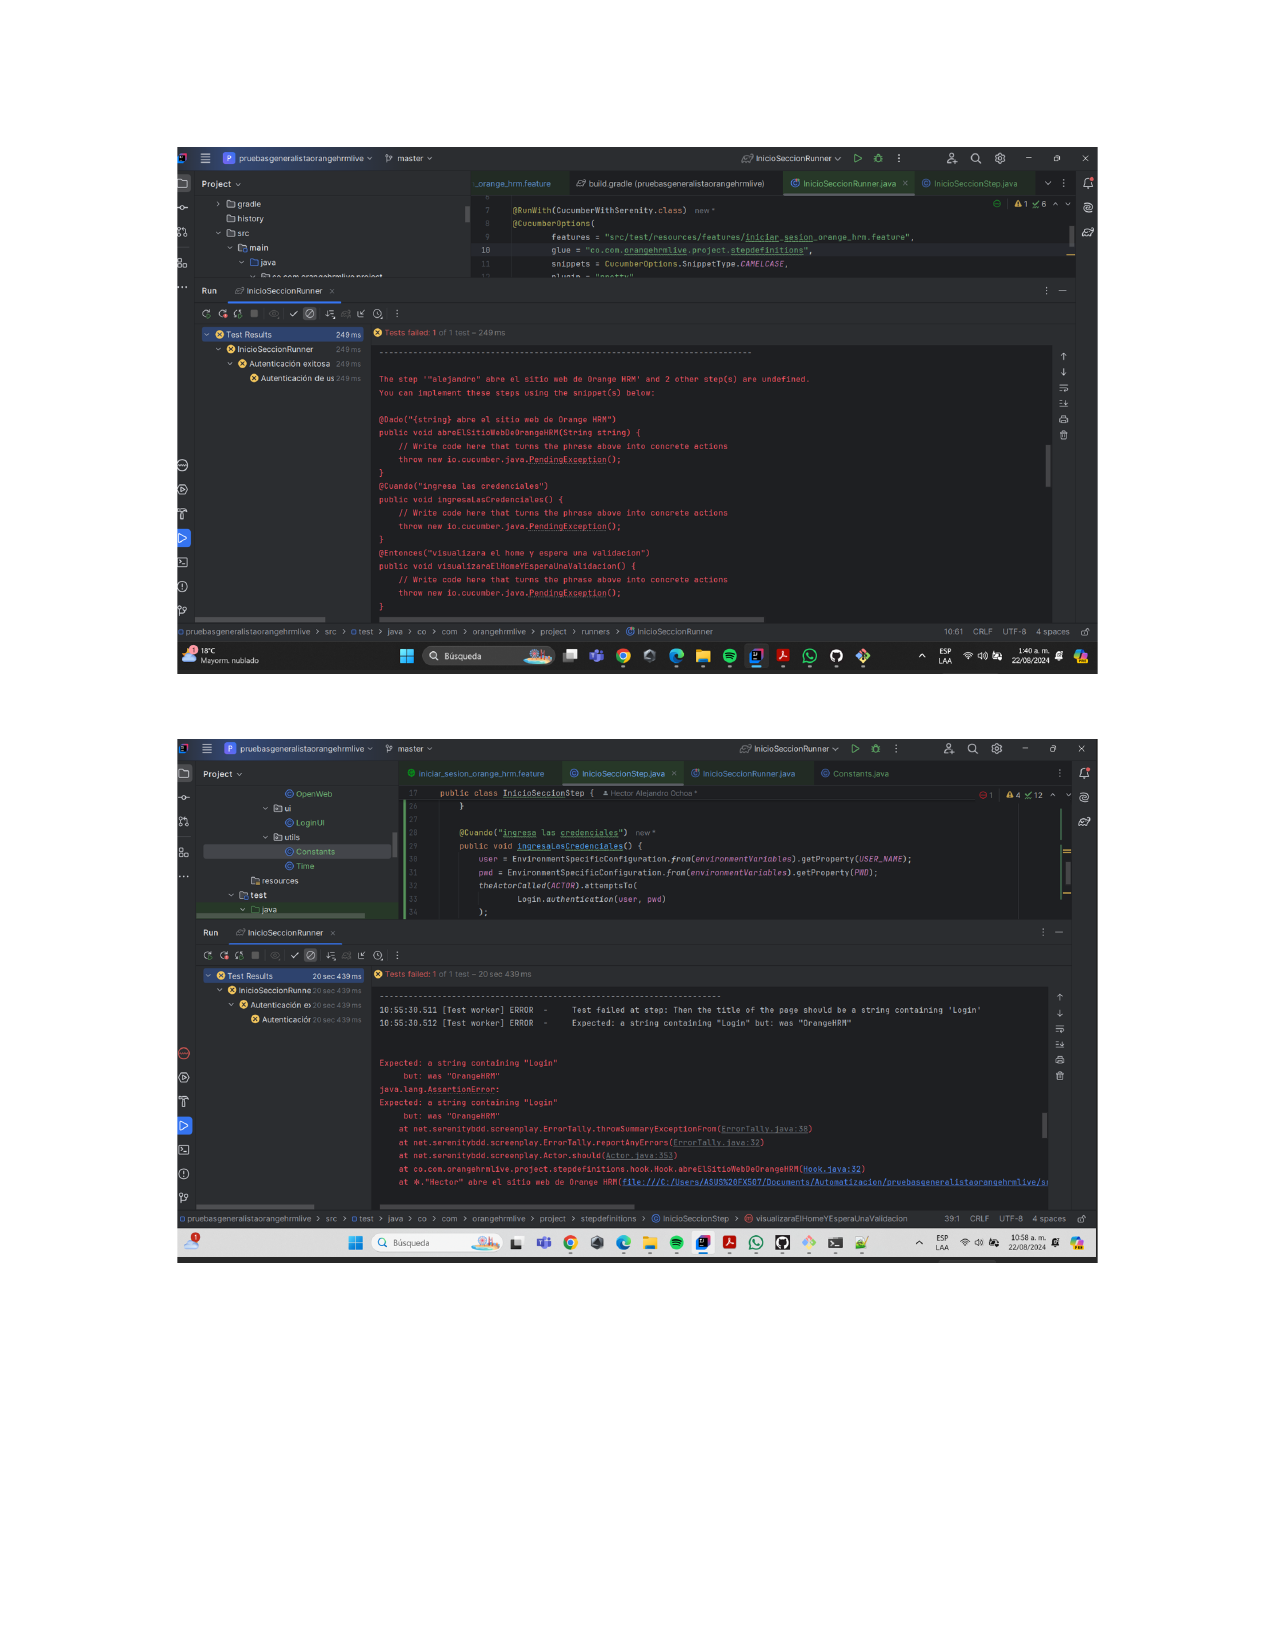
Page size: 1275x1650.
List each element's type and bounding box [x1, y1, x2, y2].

picture [177, 739, 1098, 1263]
picture [177, 147, 1098, 674]
